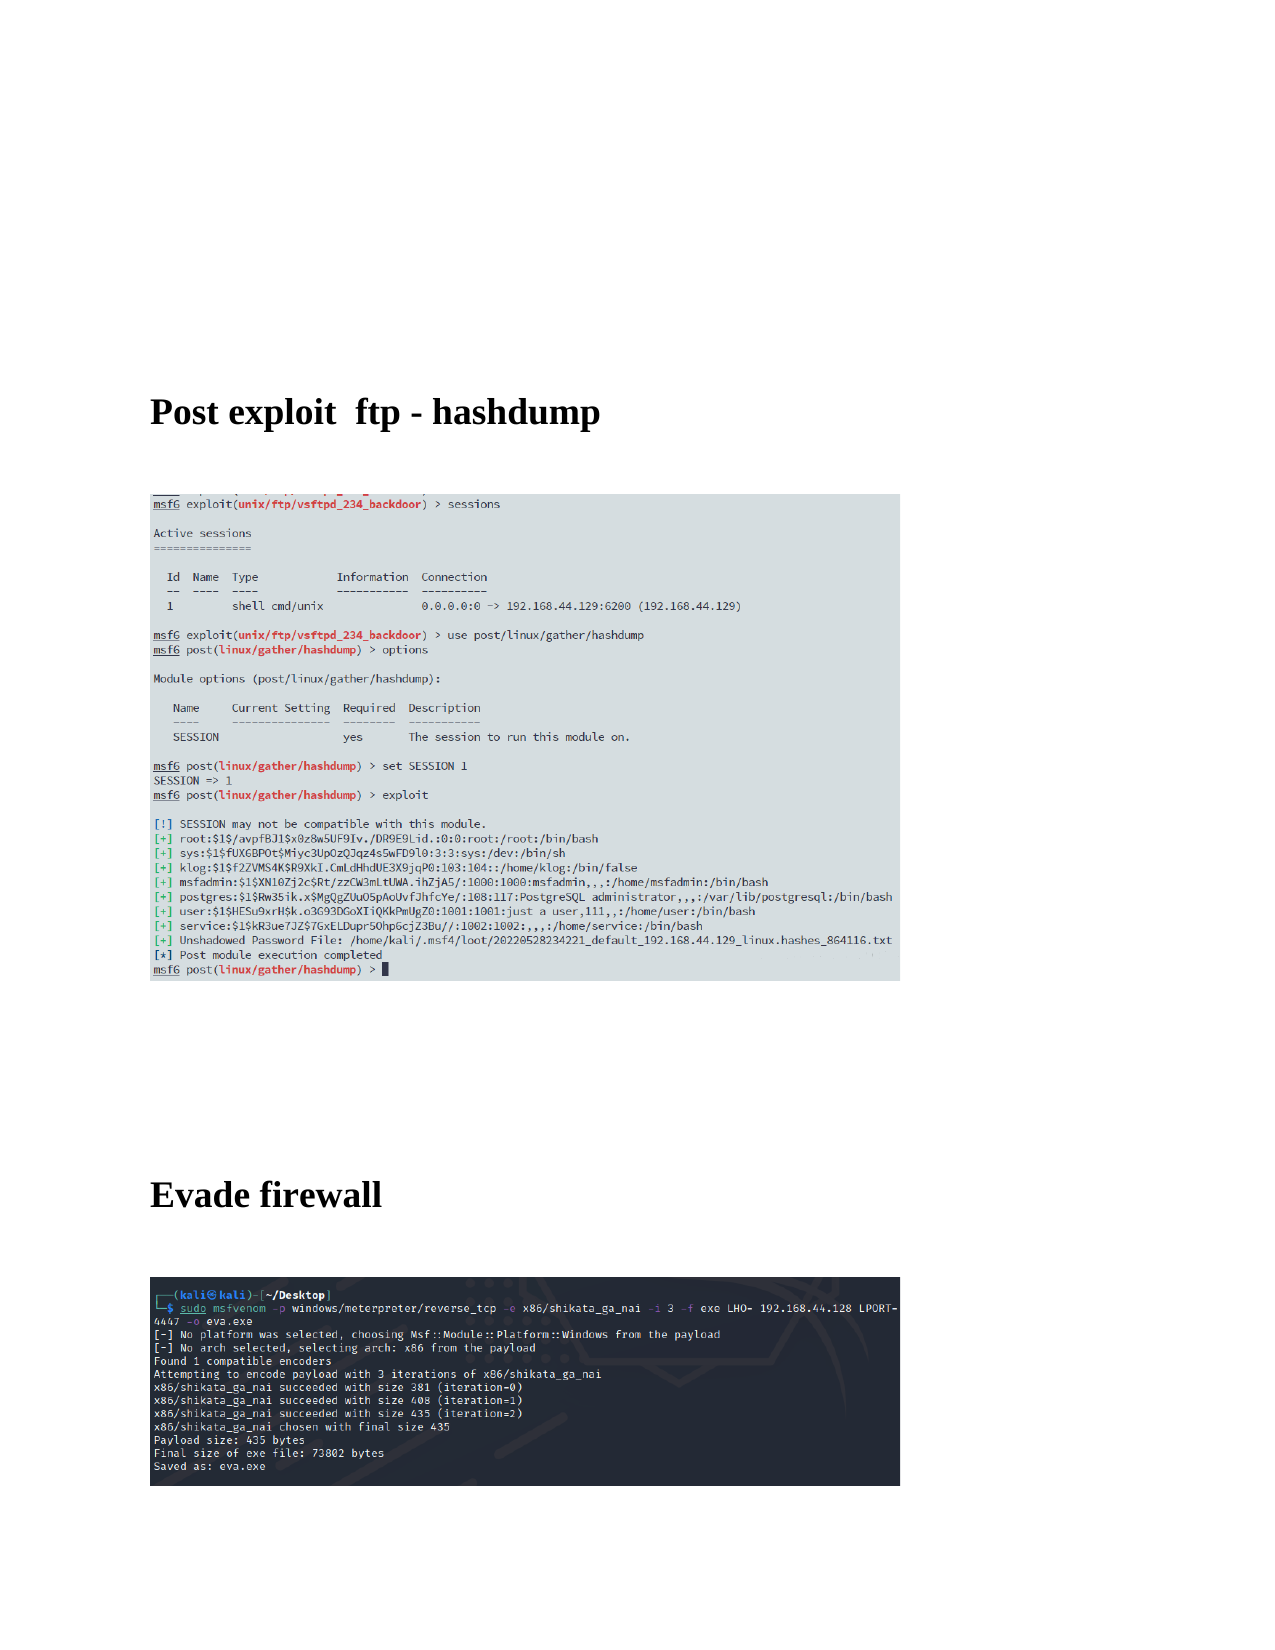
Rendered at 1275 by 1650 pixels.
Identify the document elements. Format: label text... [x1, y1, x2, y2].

text Post exploit ftp - hashdump [150, 389, 1125, 432]
picture [150, 494, 901, 981]
picture [150, 1277, 901, 1486]
text Evade firewall [150, 1173, 1125, 1216]
